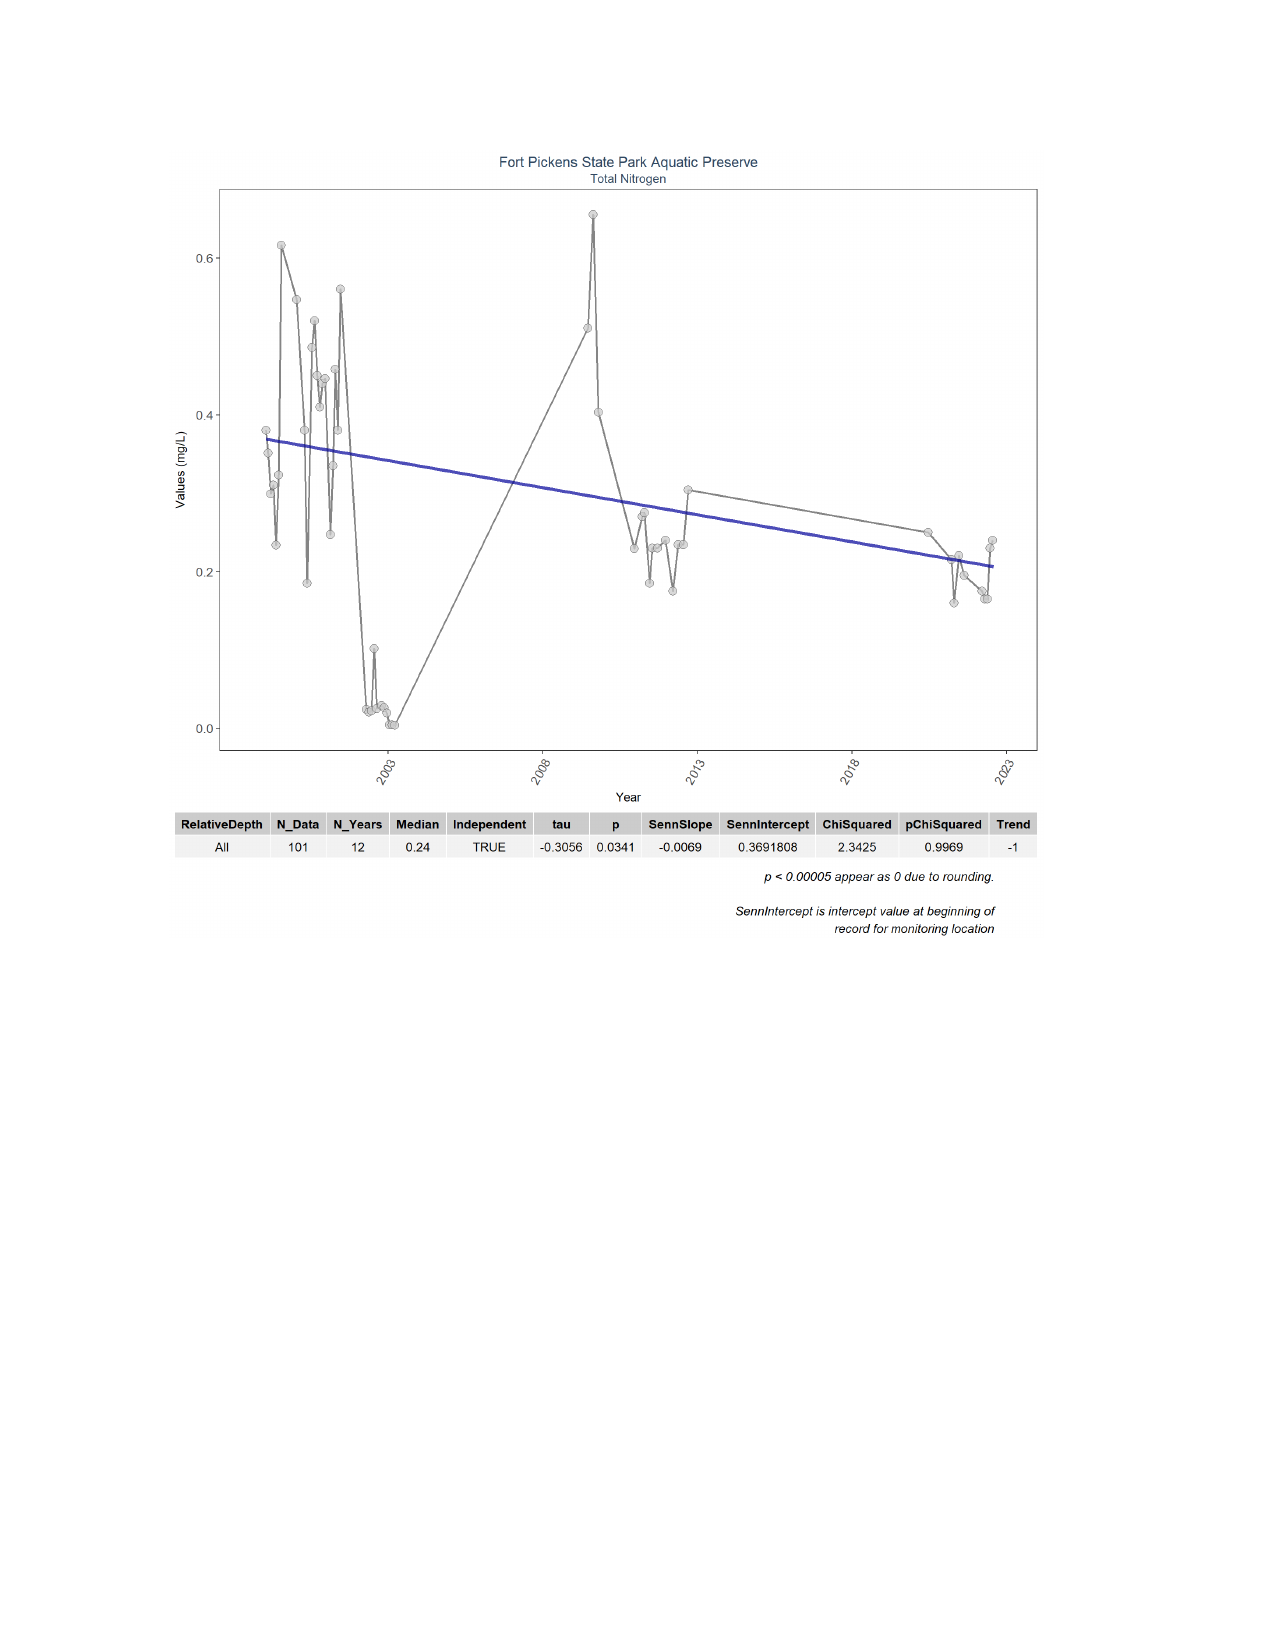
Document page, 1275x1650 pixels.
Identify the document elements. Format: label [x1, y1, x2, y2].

picture [168, 150, 1044, 938]
